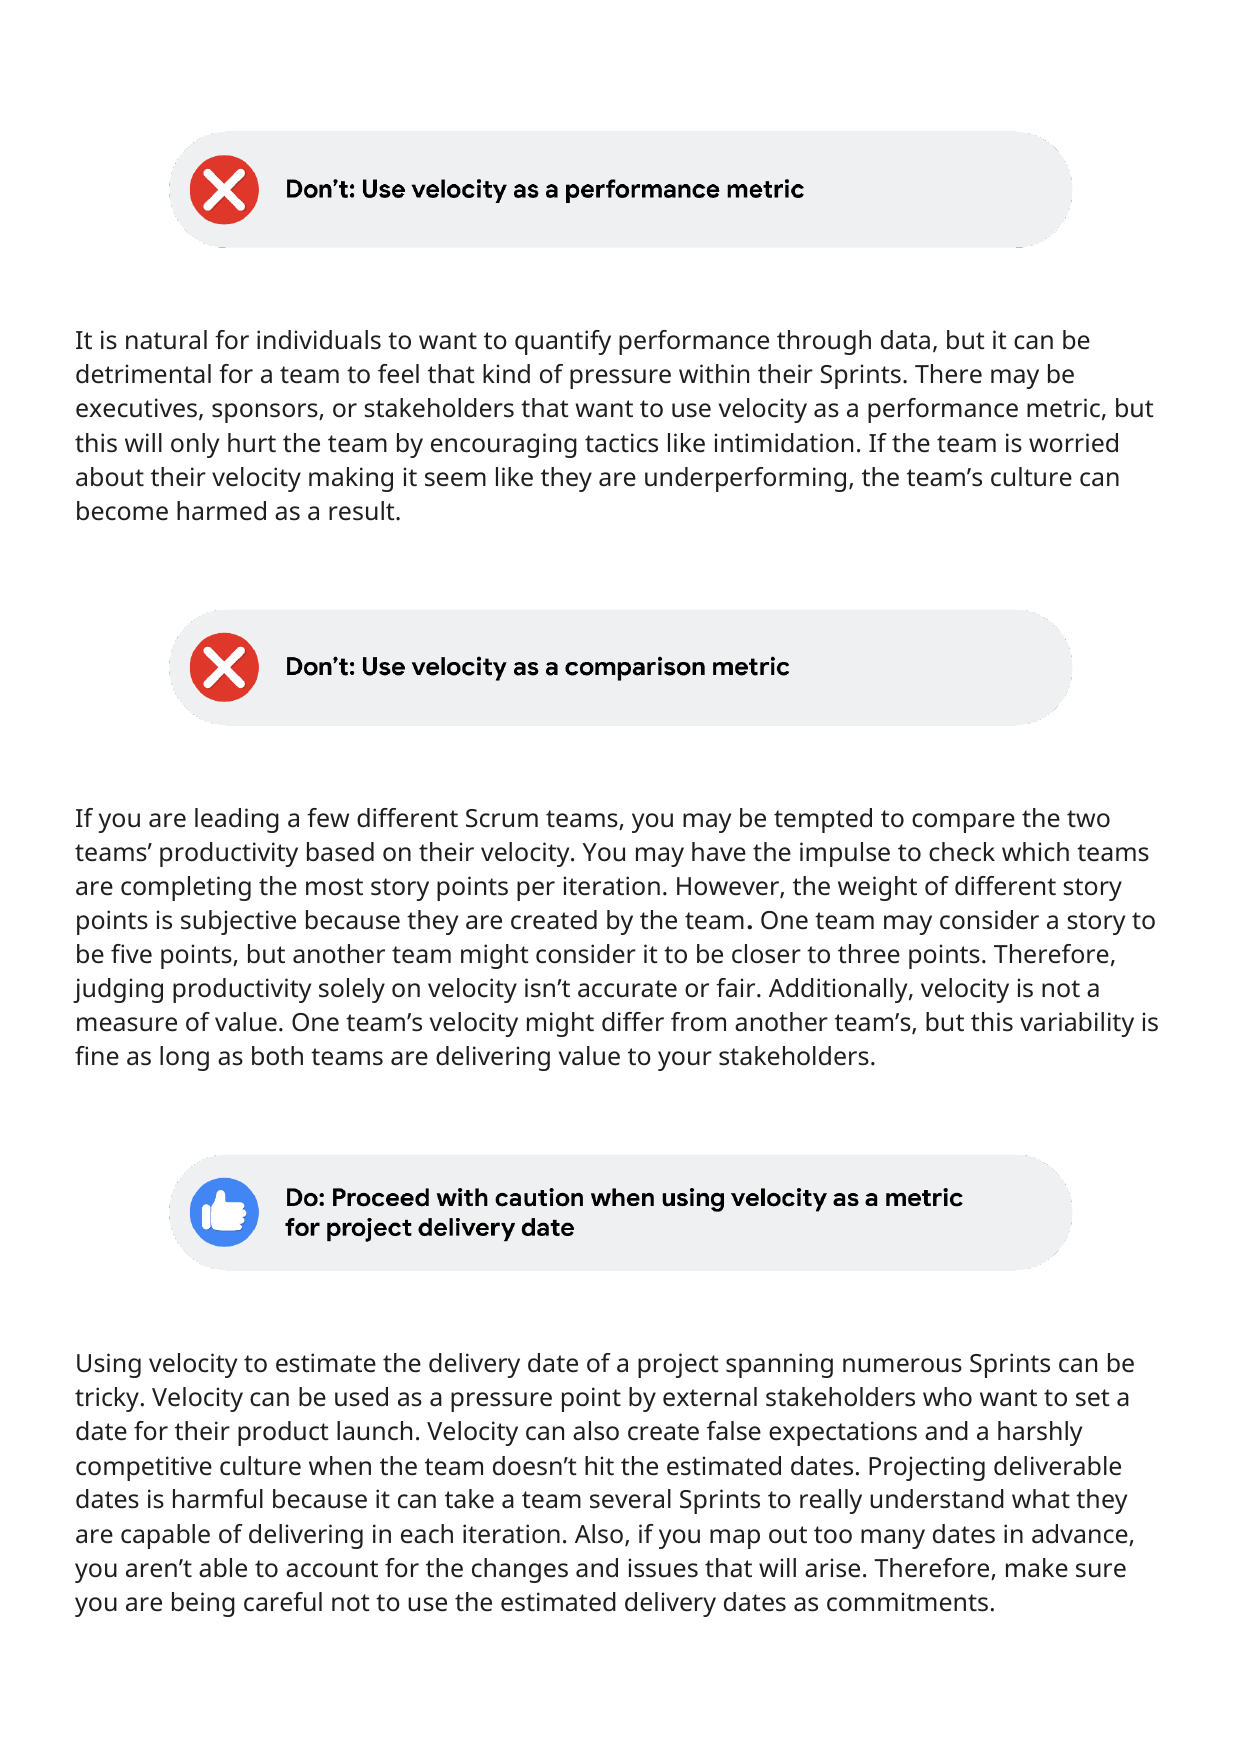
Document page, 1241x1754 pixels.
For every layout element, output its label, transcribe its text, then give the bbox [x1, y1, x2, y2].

picture [75, 1097, 1166, 1327]
picture [75, 75, 1166, 305]
text It is natural for individuals to want to quantify performance through data, but it can be detrimental for a team to feel that kind of pressure within their Sprints. There may be executives, sponsors, or stakeholders that want to use velocity as a performance metric, but this will only hurt the team by encouraging tactics like intimidation. If the team is worried about their velocity making it seem like they are underperforming, the team’s culture can become harmed as a result. [75, 323, 1165, 527]
picture [75, 552, 1166, 782]
text If you are leading a few different Scrum teams, you may be tempted to compare the two teams’ productivity based on their velocity. You may have the impulse to check which teams are completing the most story points per iteration. However, the weight of different story points is subjective because they are created by the team. One team may consider a story to be five points, but another team might consider it to be closer to three points. Therefore, judging productivity solely on velocity isn’t accurate or fair. Additionally, velocity is not a measure of value. One team’s velocity might differ from another team’s, but this variability is fine as long as both teams are delivering value to your stakeholders. [75, 800, 1165, 1073]
text Using velocity to estimate the delivery date of a project spanning numerous Sprints can be tricky. Velocity can be used as a pressure point by external stakeholders who want to set a date for their product launch. Velocity can also create false expectations and a harshly competitive culture when the team doesn’t hit the estimated dates. Projecting deliverable dates is harmful because it can take a team several Sprints to really understand what they are capable of delivering in each iteration. Also, if you map out too many dates in advance, you aren’t able to account for the changes and issues that will arise. Therefore, make sure you are being careful not to use the estimated delivery dates as commitments. [75, 1346, 1165, 1618]
